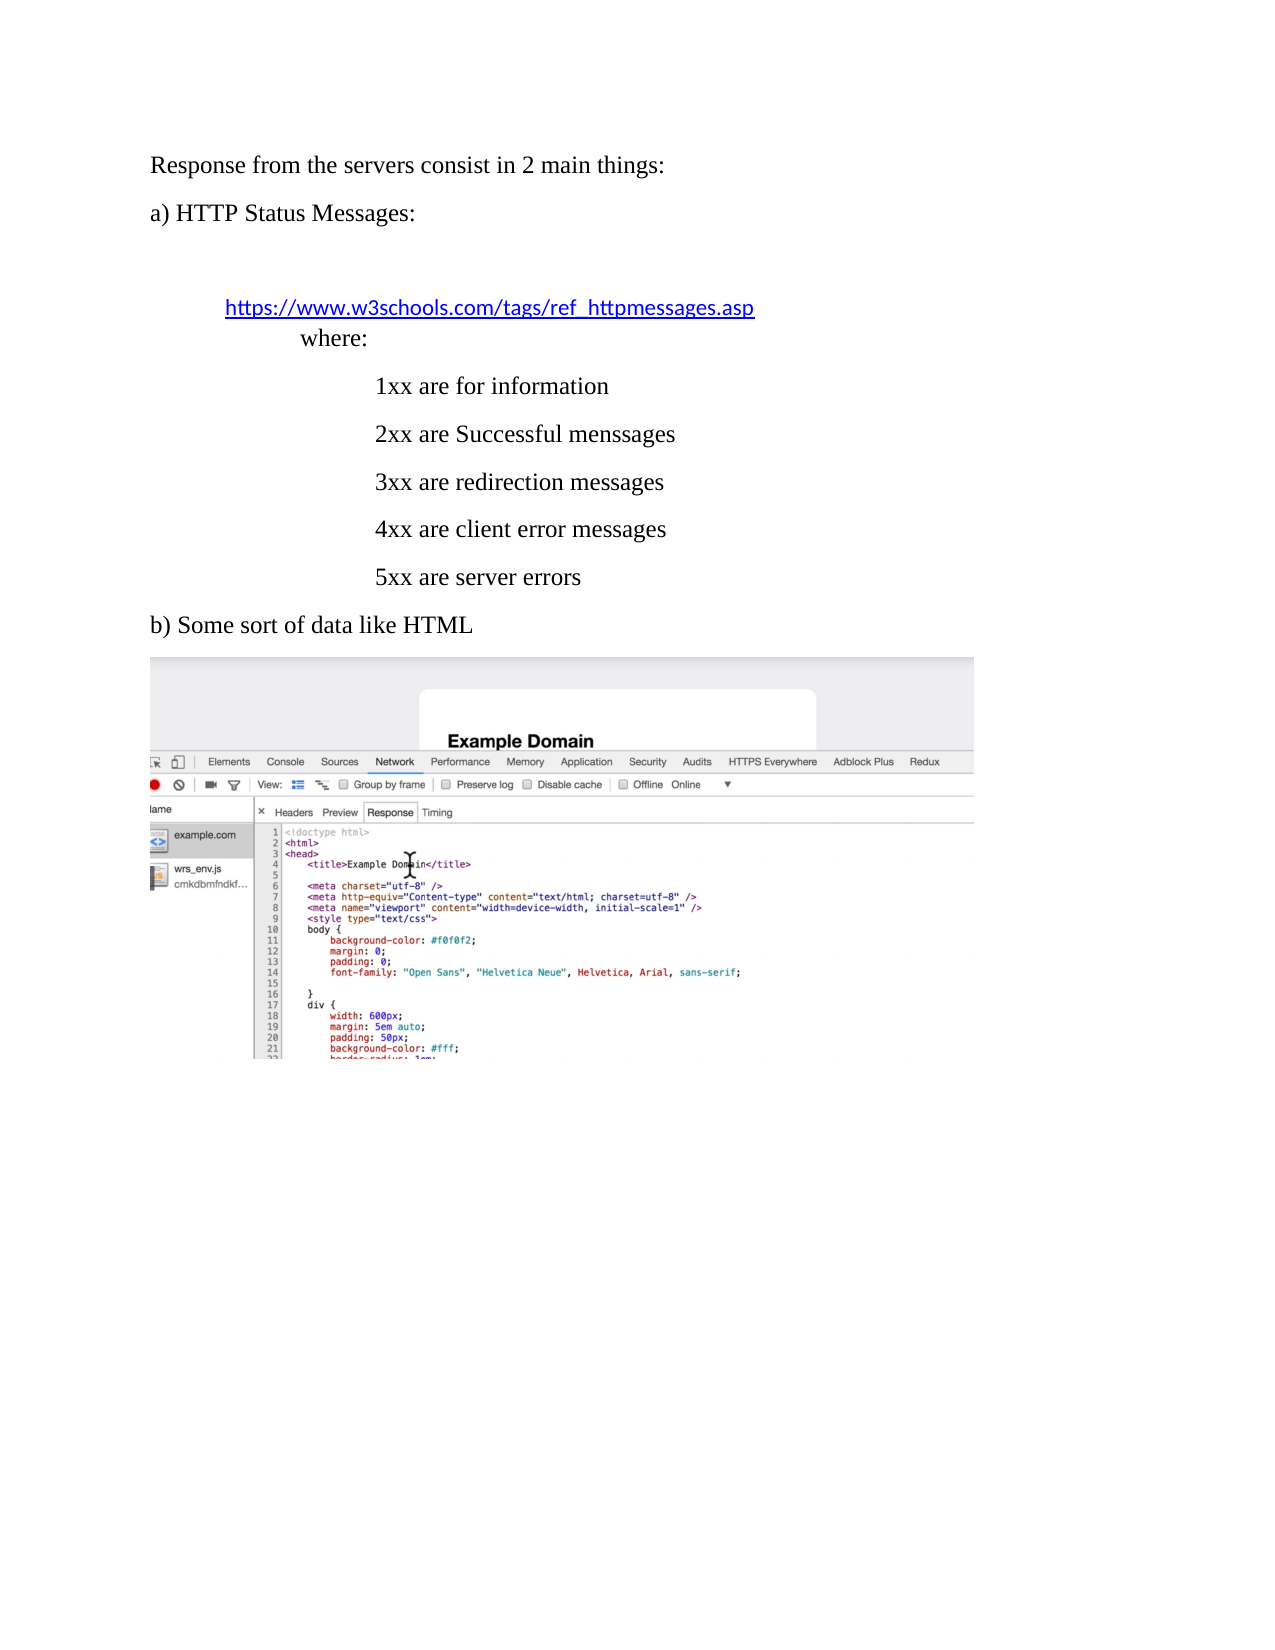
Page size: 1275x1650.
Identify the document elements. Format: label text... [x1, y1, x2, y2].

text 5xx are server errors [300, 562, 1125, 591]
text Response from the servers consist in 2 main things: [150, 150, 1125, 179]
text a) HTTP Status Messages: [150, 198, 1125, 226]
text 2xx are Successful menssages [300, 419, 1125, 448]
list where: [225, 323, 1125, 352]
text b) Some sort of data like HTML [150, 610, 1125, 638]
text 3xx are redirection messages [300, 467, 1125, 495]
text 1xx are for information [300, 371, 1125, 400]
picture [150, 657, 974, 1059]
list https://www.w3schools.com/tags/ref_httpmessages.asp [225, 293, 1125, 321]
text 4xx are client error messages [300, 514, 1125, 543]
